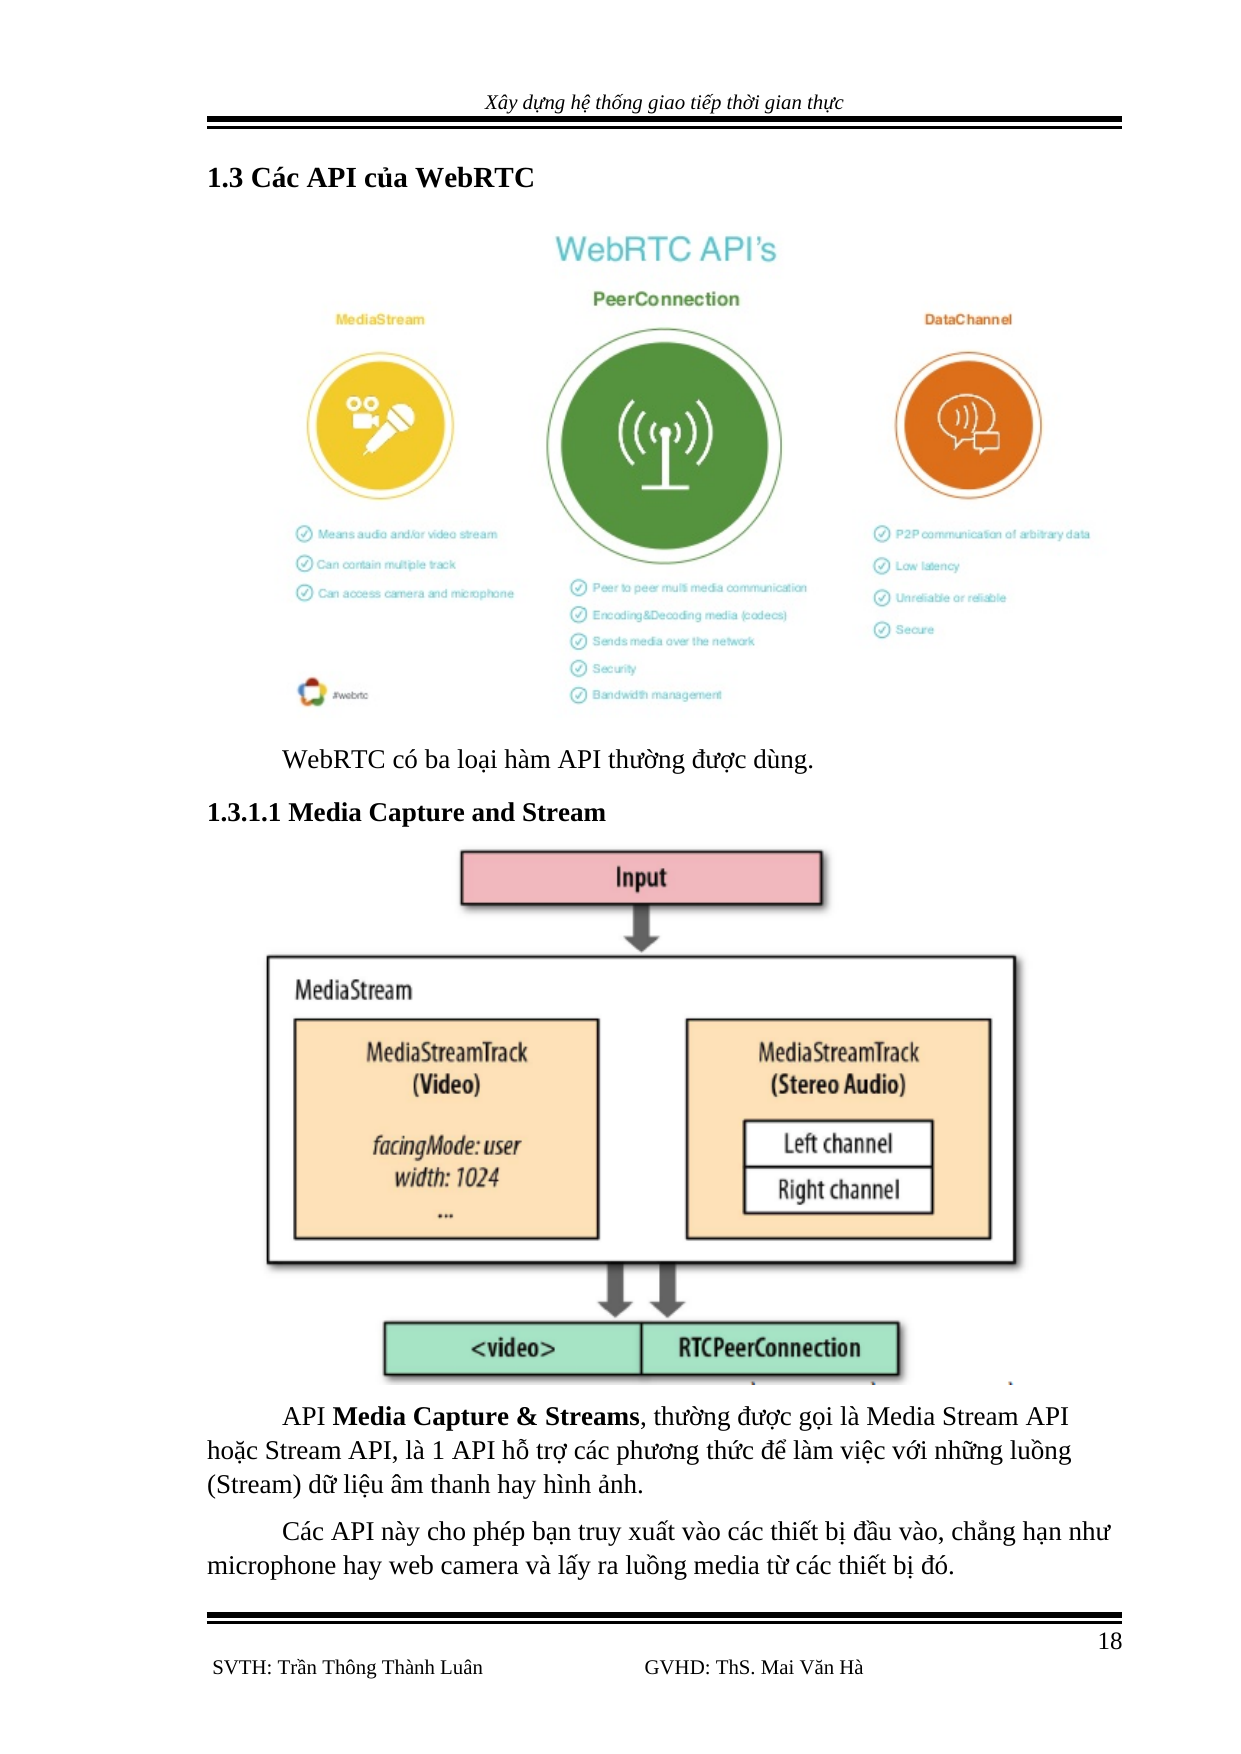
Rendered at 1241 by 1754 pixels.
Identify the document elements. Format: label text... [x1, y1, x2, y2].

picture [206, 842, 1079, 1385]
list API Media Capture & Streams, thường được gọi là Media Stream API hoặc Stream API, là 1 API hỗ trợ các phương thức để làm việc với những luồng (Stream) dữ liệu âm thanh hay hình ảnh. [207, 1400, 1122, 1499]
list Các API của WebRTC [207, 160, 1122, 194]
list Media Capture and Stream [207, 796, 1122, 827]
list Các API này cho phép bạn truy xuất vào các thiết bị đầu vào, chẳng hạn như microphone hay web camera và lấy ra luồng media từ các thiết bị đó. [207, 1515, 1122, 1580]
picture [206, 209, 1127, 728]
list WebRTC có ba loại hàm API thường được dùng. [207, 743, 1122, 774]
